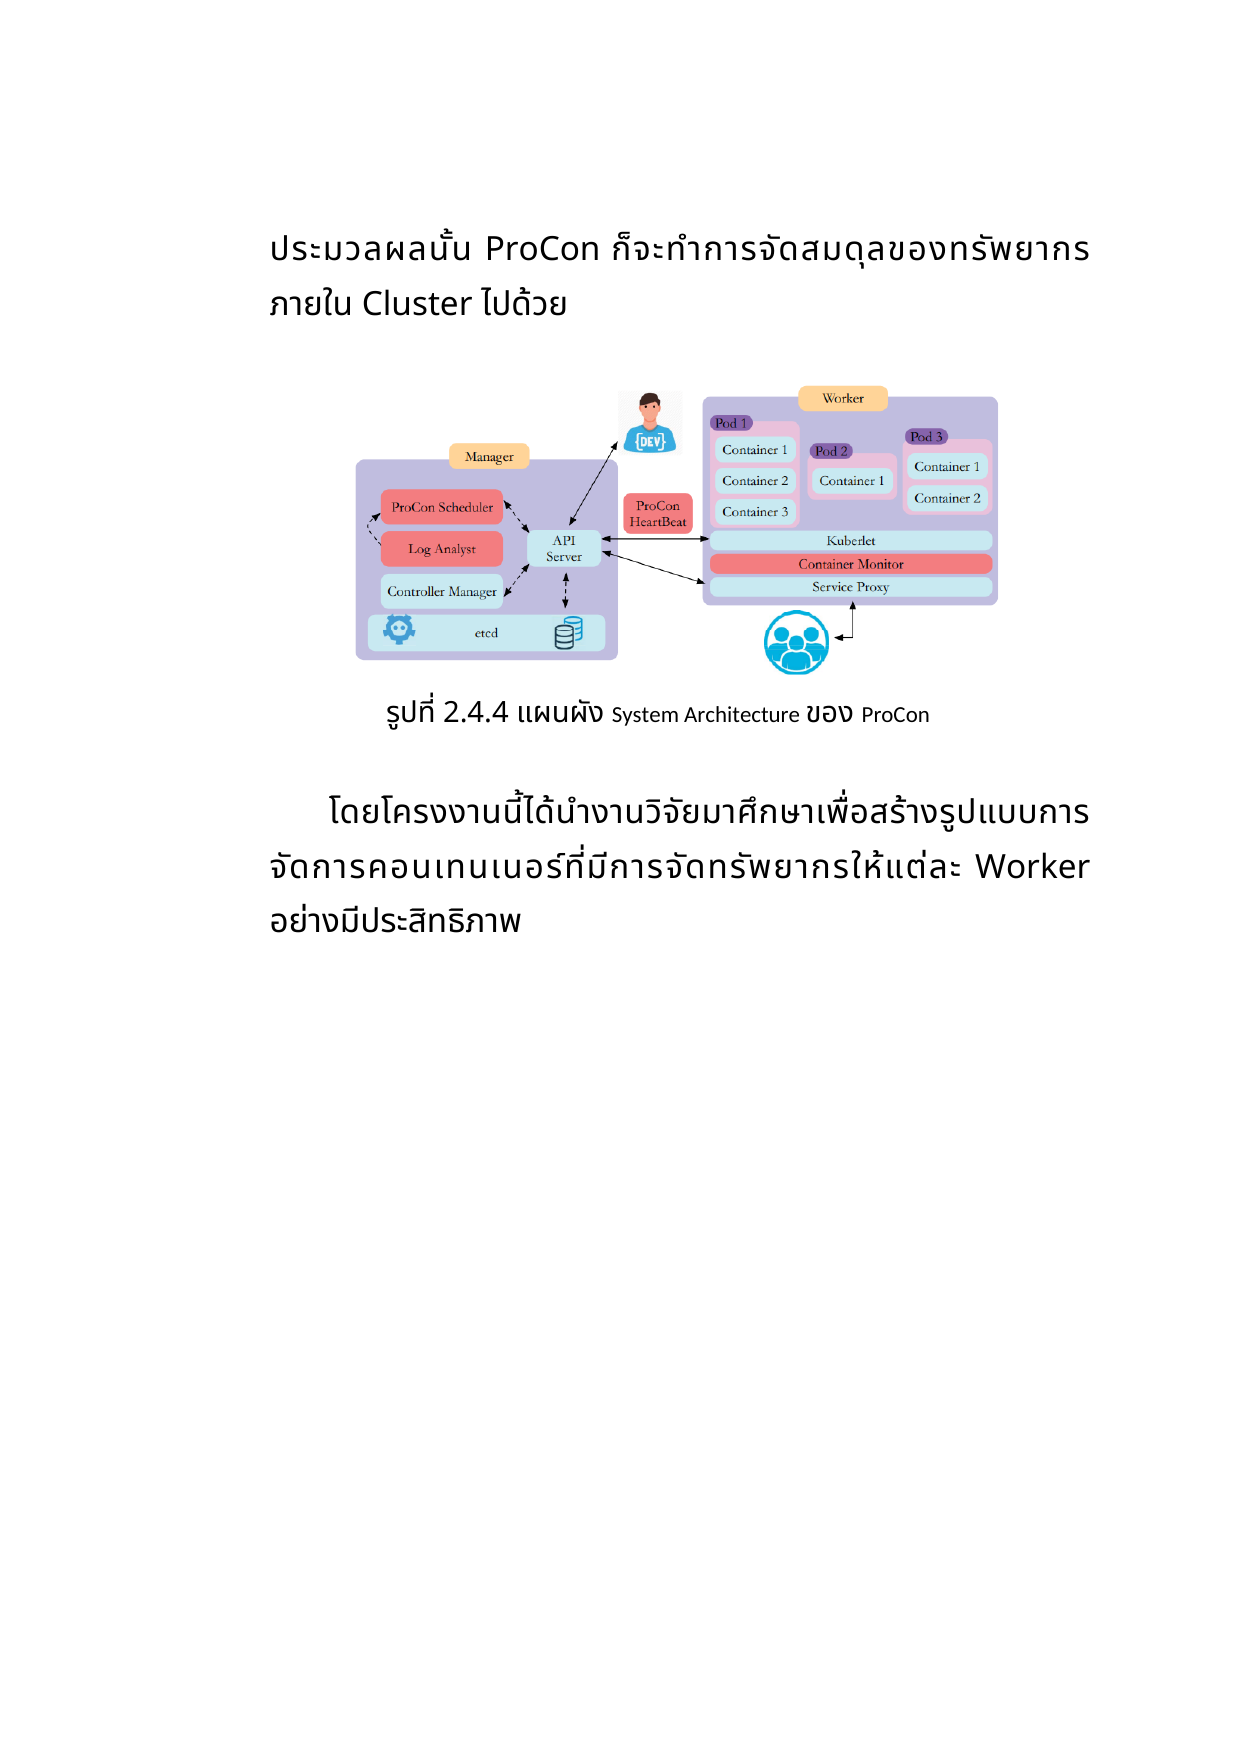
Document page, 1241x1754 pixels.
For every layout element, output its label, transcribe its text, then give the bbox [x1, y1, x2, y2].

text โดยโครงงานนี้ได้นำงานวิจัยมาศึกษาเพื่อสร้างรูปแบบการจัดการคอนเทนเนอร์ที่มีการจัดทรัพยากรให้แต่ละ Worker อย่างมีประสิทธิภาพ [269, 788, 1090, 947]
text รูปที่ 2.4.4 แผนผัง System Architecture ของ ProCon [225, 691, 1090, 736]
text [269, 225, 1090, 330]
picture [328, 334, 1033, 690]
